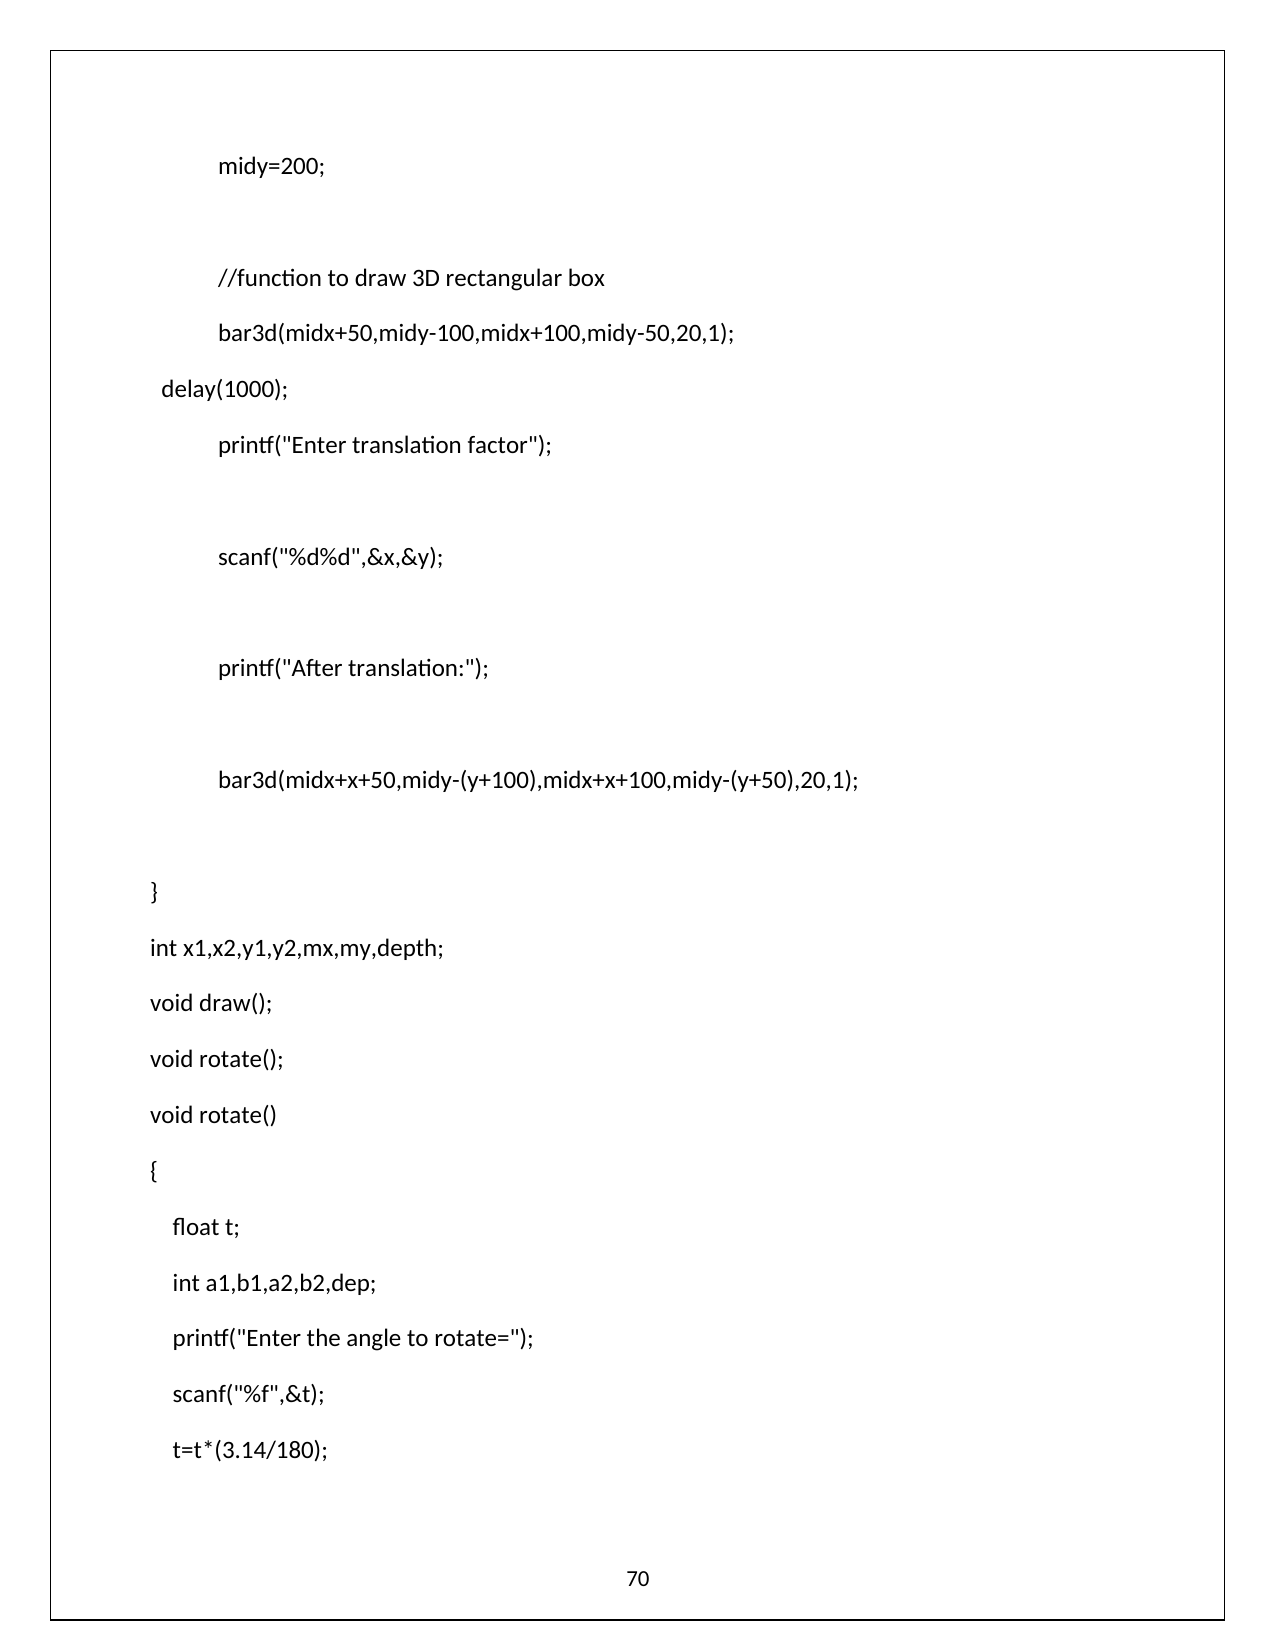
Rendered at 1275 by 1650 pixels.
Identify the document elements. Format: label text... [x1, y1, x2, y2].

text scanf("%f",&t); [150, 1378, 1125, 1409]
text bar3d(midx+50,midy-100,midx+100,midy-50,20,1); [150, 317, 1125, 348]
text int x1,x2,y1,y2,mx,my,depth; [150, 932, 1125, 962]
text int a1,b1,a2,b2,dep; [150, 1267, 1125, 1297]
text float t; [150, 1211, 1125, 1241]
text printf("Enter the angle to rotate="); [150, 1322, 1125, 1353]
text bar3d(midx+x+50,midy-(y+100),midx+x+100,midy-(y+50),20,1); [150, 764, 1125, 795]
text { [150, 1155, 1125, 1186]
text t=t*(3.14/180); [150, 1434, 1125, 1465]
text void rotate() [150, 1099, 1125, 1130]
text printf("Enter translation factor"); [150, 429, 1125, 460]
text scanf("%d%d",&x,&y); [150, 541, 1125, 571]
text void rotate(); [150, 1043, 1125, 1074]
text printf("After translation:"); [150, 652, 1125, 683]
text delay(1000); [150, 373, 1125, 404]
text //function to draw 3D rectangular box [150, 262, 1125, 292]
text } [150, 876, 1125, 906]
text midy=200; [150, 150, 1125, 181]
text void draw(); [150, 987, 1125, 1018]
